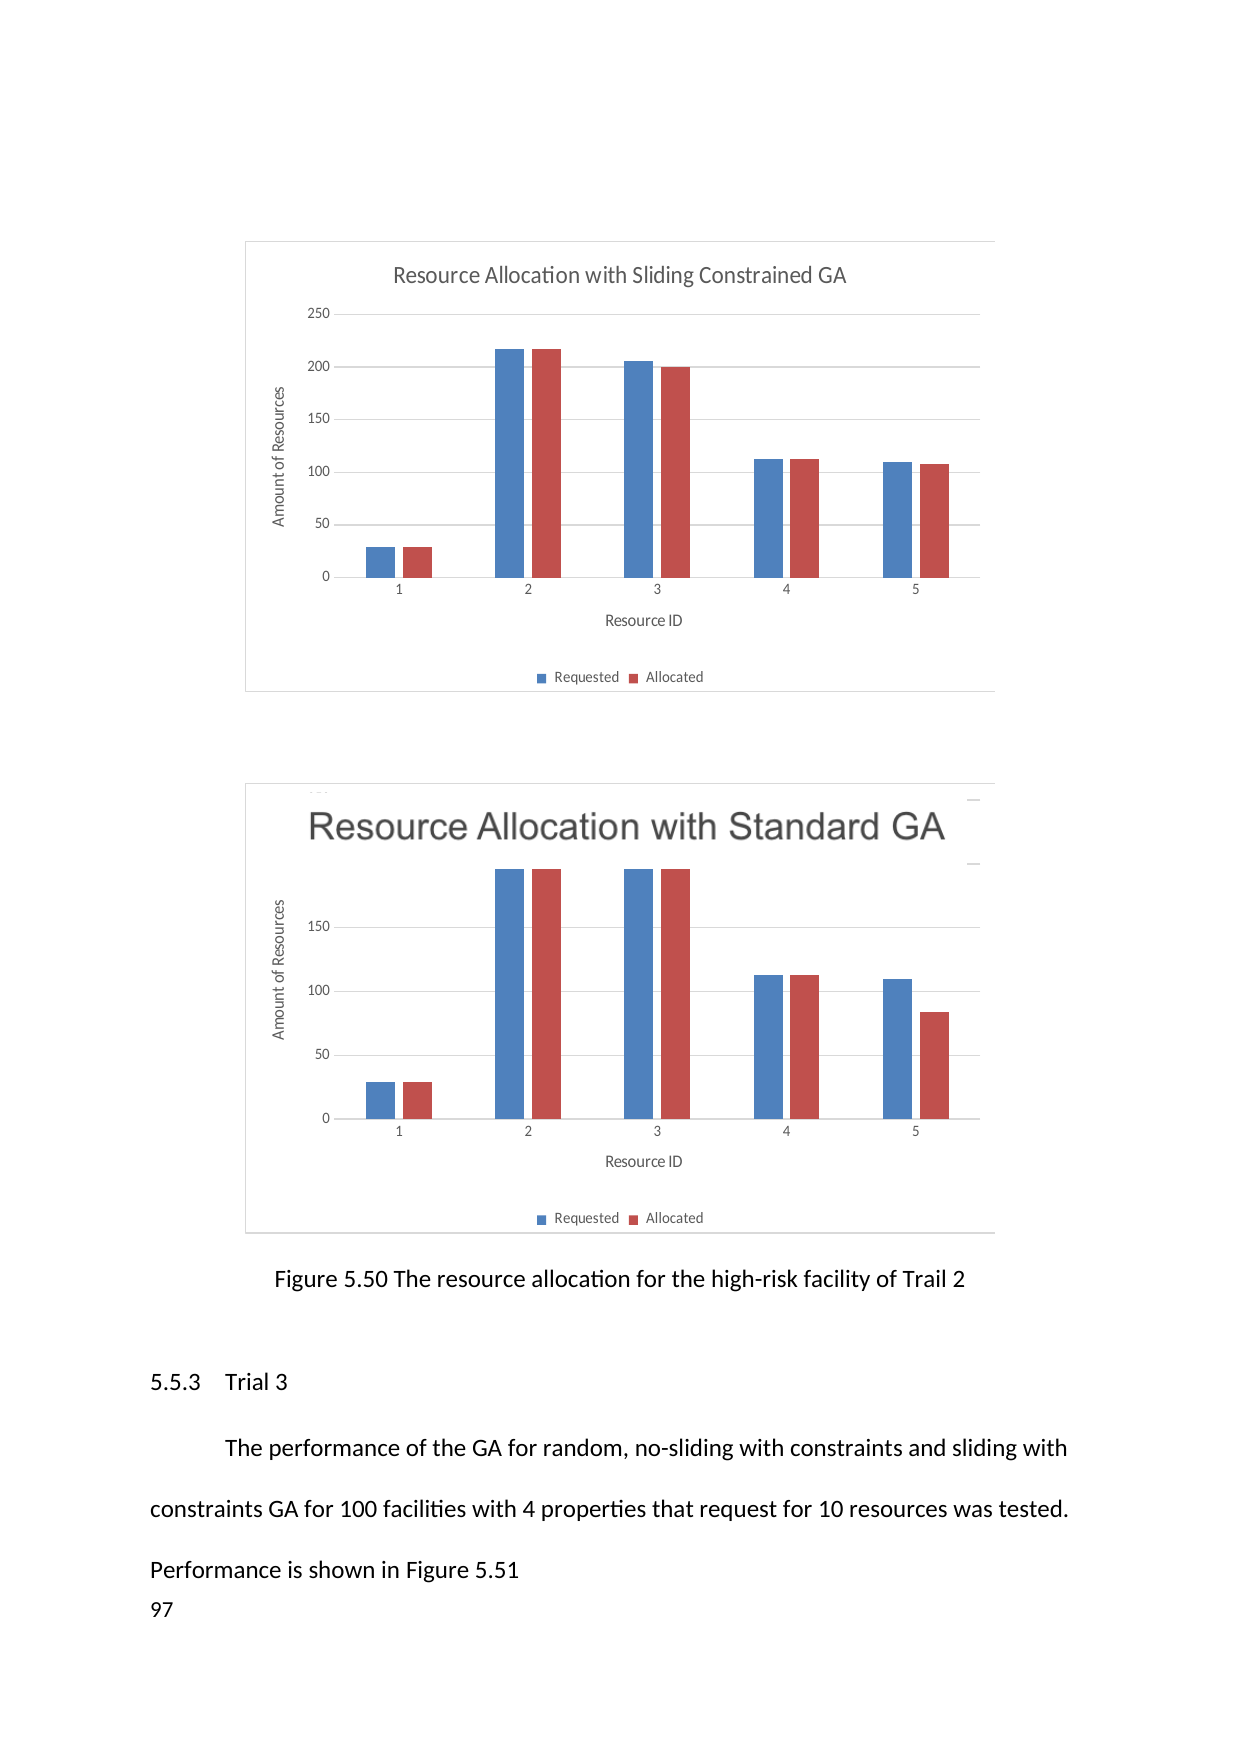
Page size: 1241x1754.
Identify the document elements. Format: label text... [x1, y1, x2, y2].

subtitle 5.5.3 Trial 3 [150, 1366, 1090, 1397]
